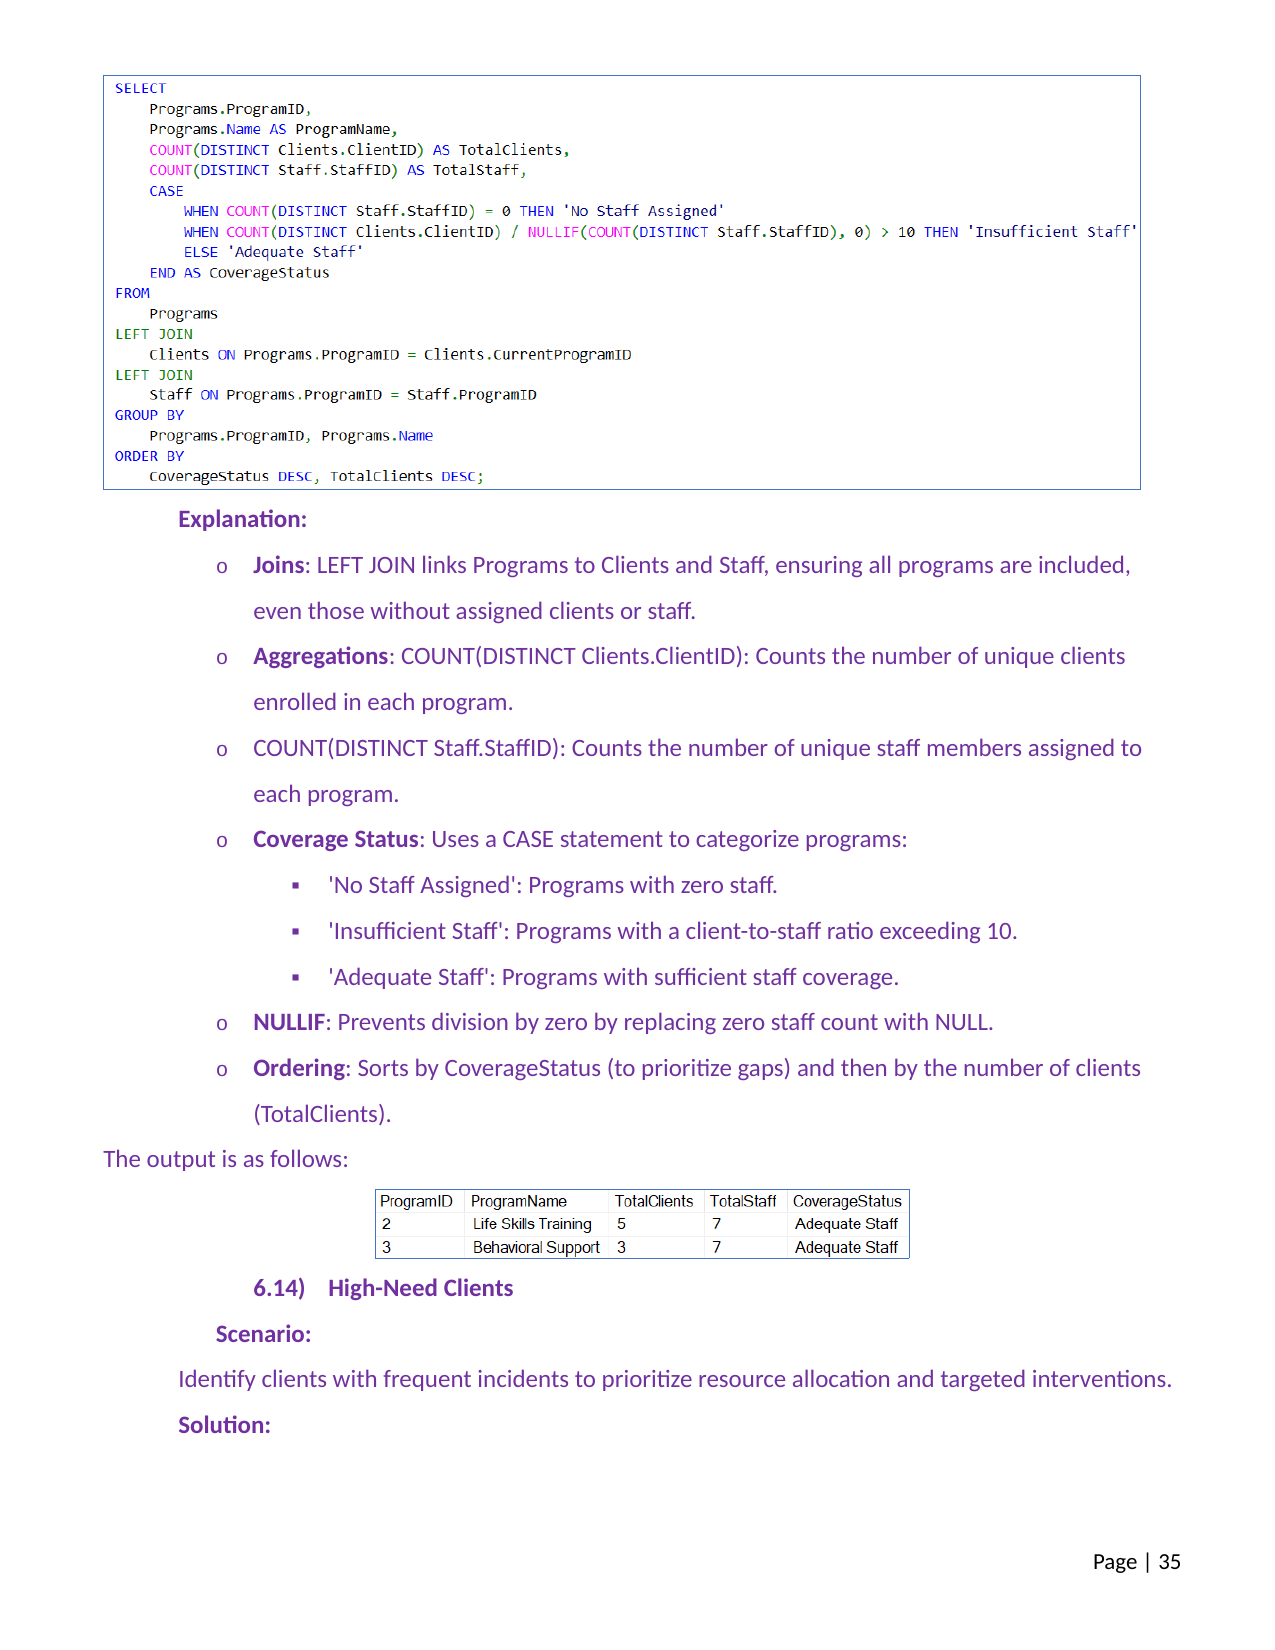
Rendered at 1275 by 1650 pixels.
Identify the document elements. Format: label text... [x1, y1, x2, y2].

list Ordering: Sorts by CoverageStatus (to prioritize gaps) and then by the number of clients (TotalClients). [216, 1052, 1181, 1128]
picture [376, 1190, 909, 1258]
text Scenario: [141, 1318, 1181, 1348]
list Joins: LEFT JOIN links Programs to Clients and Staff, ensuring all programs are included, even those without assigned clients or staff. [216, 549, 1181, 625]
list Coverage Status: Uses a CASE statement to categorize programs: [216, 823, 1181, 854]
list 'Adequate Staff': Programs with sufficient staff coverage. [291, 961, 1181, 991]
list Aggregations: COUNT(DISTINCT Clients.ClientID): Counts the number of unique clients enrolled in each program. [216, 641, 1181, 717]
text Explanation: [103, 503, 1181, 534]
list NULLIF: Prevents division by zero by replacing zero staff count with NULL. [216, 1006, 1181, 1037]
list High-Need Clients [253, 1272, 1181, 1303]
picture [104, 76, 1140, 489]
text Solution: [103, 1409, 1181, 1440]
text The output is as follows: [103, 1143, 1181, 1174]
text Identify clients with frequent incidents to prioritize resource allocation and targeted interventions. [103, 1364, 1181, 1394]
list 'Insufficient Staff': Programs with a client-to-staff ratio exceeding 10. [291, 915, 1181, 945]
list 'No Staff Assigned': Programs with zero staff. [291, 869, 1181, 900]
list COUNT(DISTINCT Staff.StaffID): Counts the number of unique staff members assigned to each program. [216, 732, 1181, 808]
